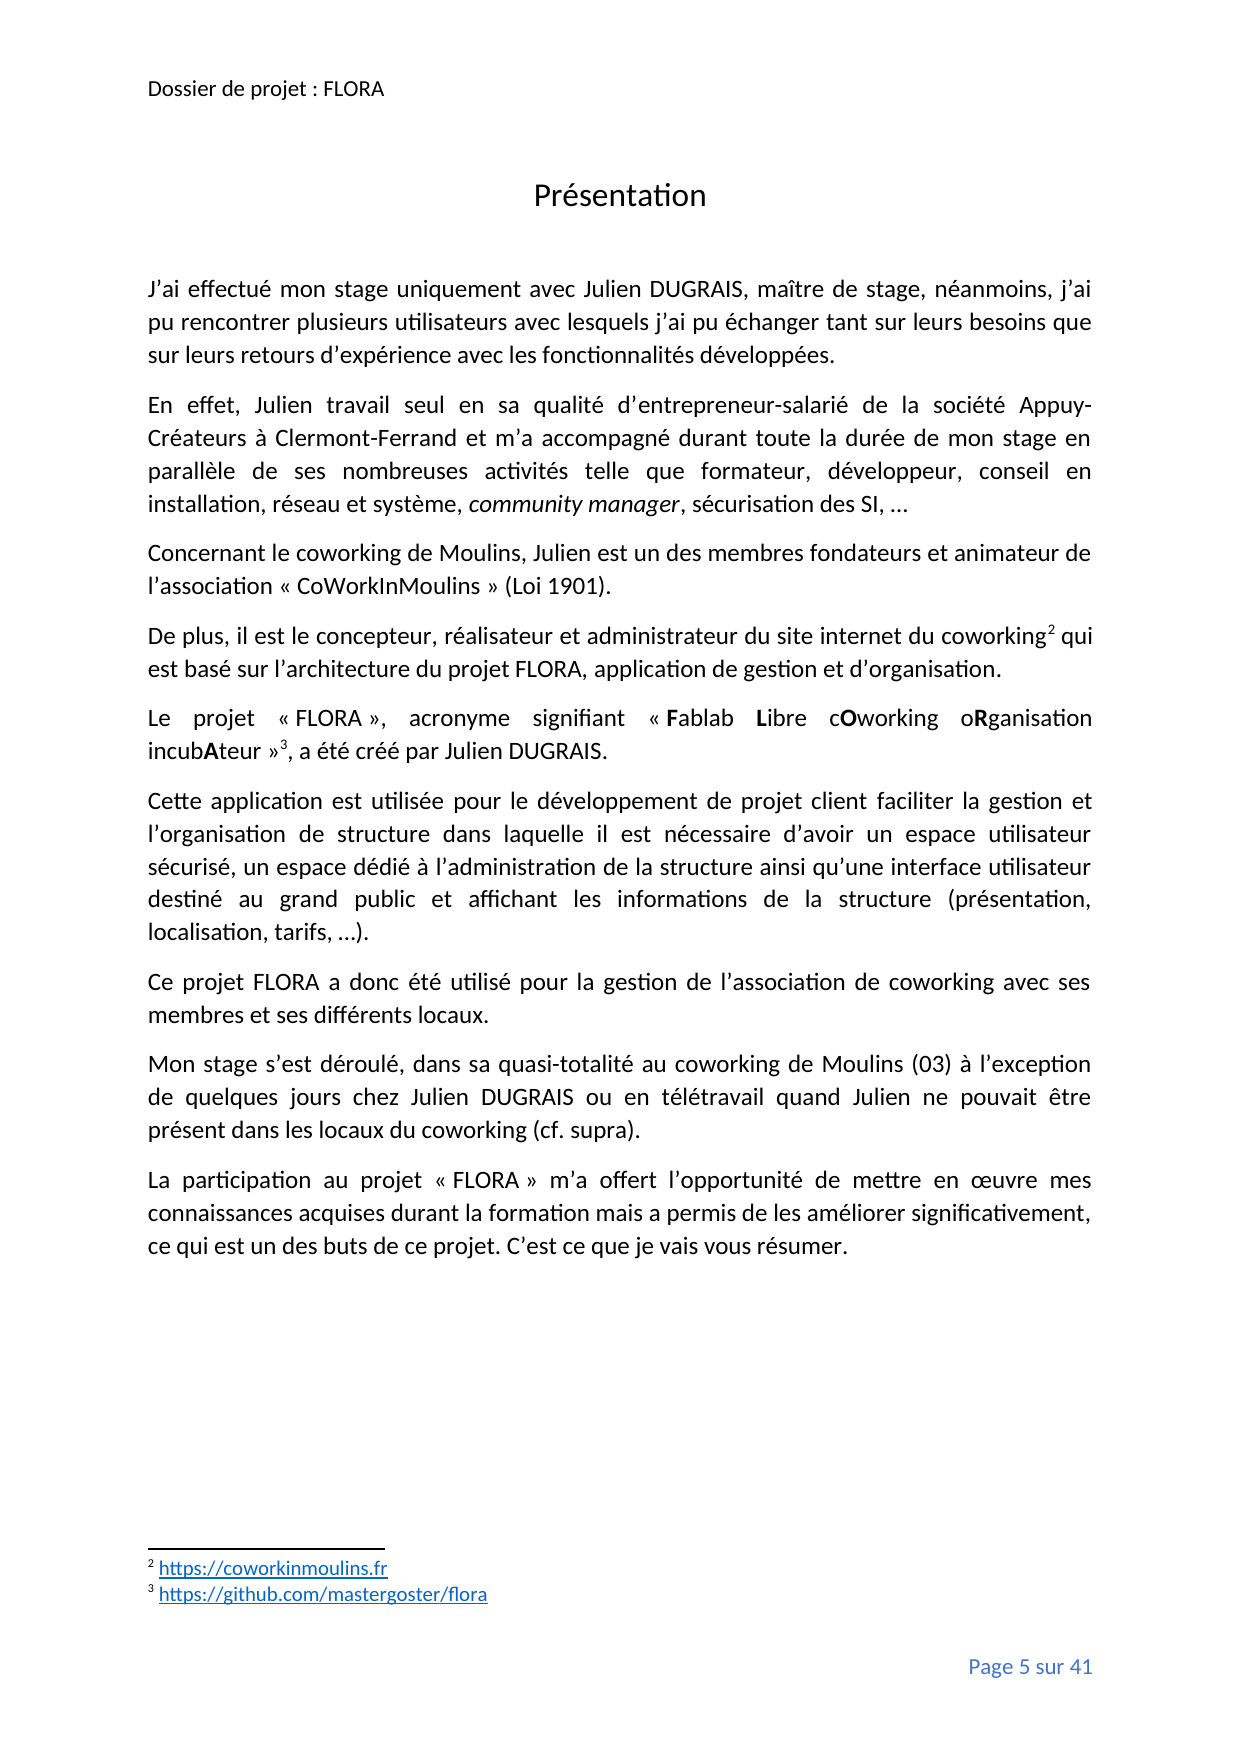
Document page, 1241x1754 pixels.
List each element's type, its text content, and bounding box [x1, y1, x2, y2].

subtitle Présentation [148, 174, 1093, 215]
text De plus, il est le concepteur, réalisateur et administrateur du site internet du coworking qui est basé sur l’architecture du projet FLORA, application de gestion et d’organisation. [148, 620, 1093, 683]
text Le projet « FLORA », acronyme signifiant « Fablab Libre cOworking oRganisation incubAteur », a été créé par Julien DUGRAIS. [148, 702, 1093, 766]
text La participation au projet « FLORA » m’a offert l’opportunité de mettre en œuvre mes connaissances acquises durant la formation mais a permis de les améliorer significativement, ce qui est un des buts de ce projet. C’est ce que je vais vous résumer. [148, 1164, 1093, 1260]
text J’ai effectué mon stage uniquement avec Julien DUGRAIS, maître de stage, néanmoins, j’ai pu rencontrer plusieurs utilisateurs avec lesquels j’ai pu échanger tant sur leurs besoins que sur leurs retours d’expérience avec les fonctionnalités développées. [148, 274, 1093, 370]
text Mon stage s’est déroulé, dans sa quasi-totalité au coworking de Moulins (03) à l’exception de quelques jours chez Julien DUGRAIS ou en télétravail quand Julien ne pouvait être présent dans les locaux du coworking (cf. supra). [148, 1049, 1093, 1145]
text Cette application est utilisée pour le développement de projet client faciliter la gestion et l’organisation de structure dans laquelle il est nécessaire d’avoir un espace utilisateur sécurisé, un espace dédié à l’administration de la structure ainsi qu’une interface utilisateur destiné au grand public et affichant les informations de la structure (présentation, localisation, tarifs, …). [148, 785, 1093, 947]
text Concernant le coworking de Moulins, Julien est un des membres fondateurs et animateur de l’association « CoWorkInMoulins » (Loi 1901). [148, 537, 1093, 601]
text En effet, Julien travail seul en sa qualité d’entrepreneur-salarié de la société Appuy-Créateurs à Clermont-Ferrand et m’a accompagné durant toute la durée de mon stage en parallèle de ses nombreuses activités telle que formateur, développeur, conseil en installation, réseau et système, community manager, sécurisation des SI, … [148, 389, 1093, 518]
text Ce projet FLORA a donc été utilisé pour la gestion de l’association de coworking avec ses membres et ses différents locaux. [148, 966, 1093, 1029]
